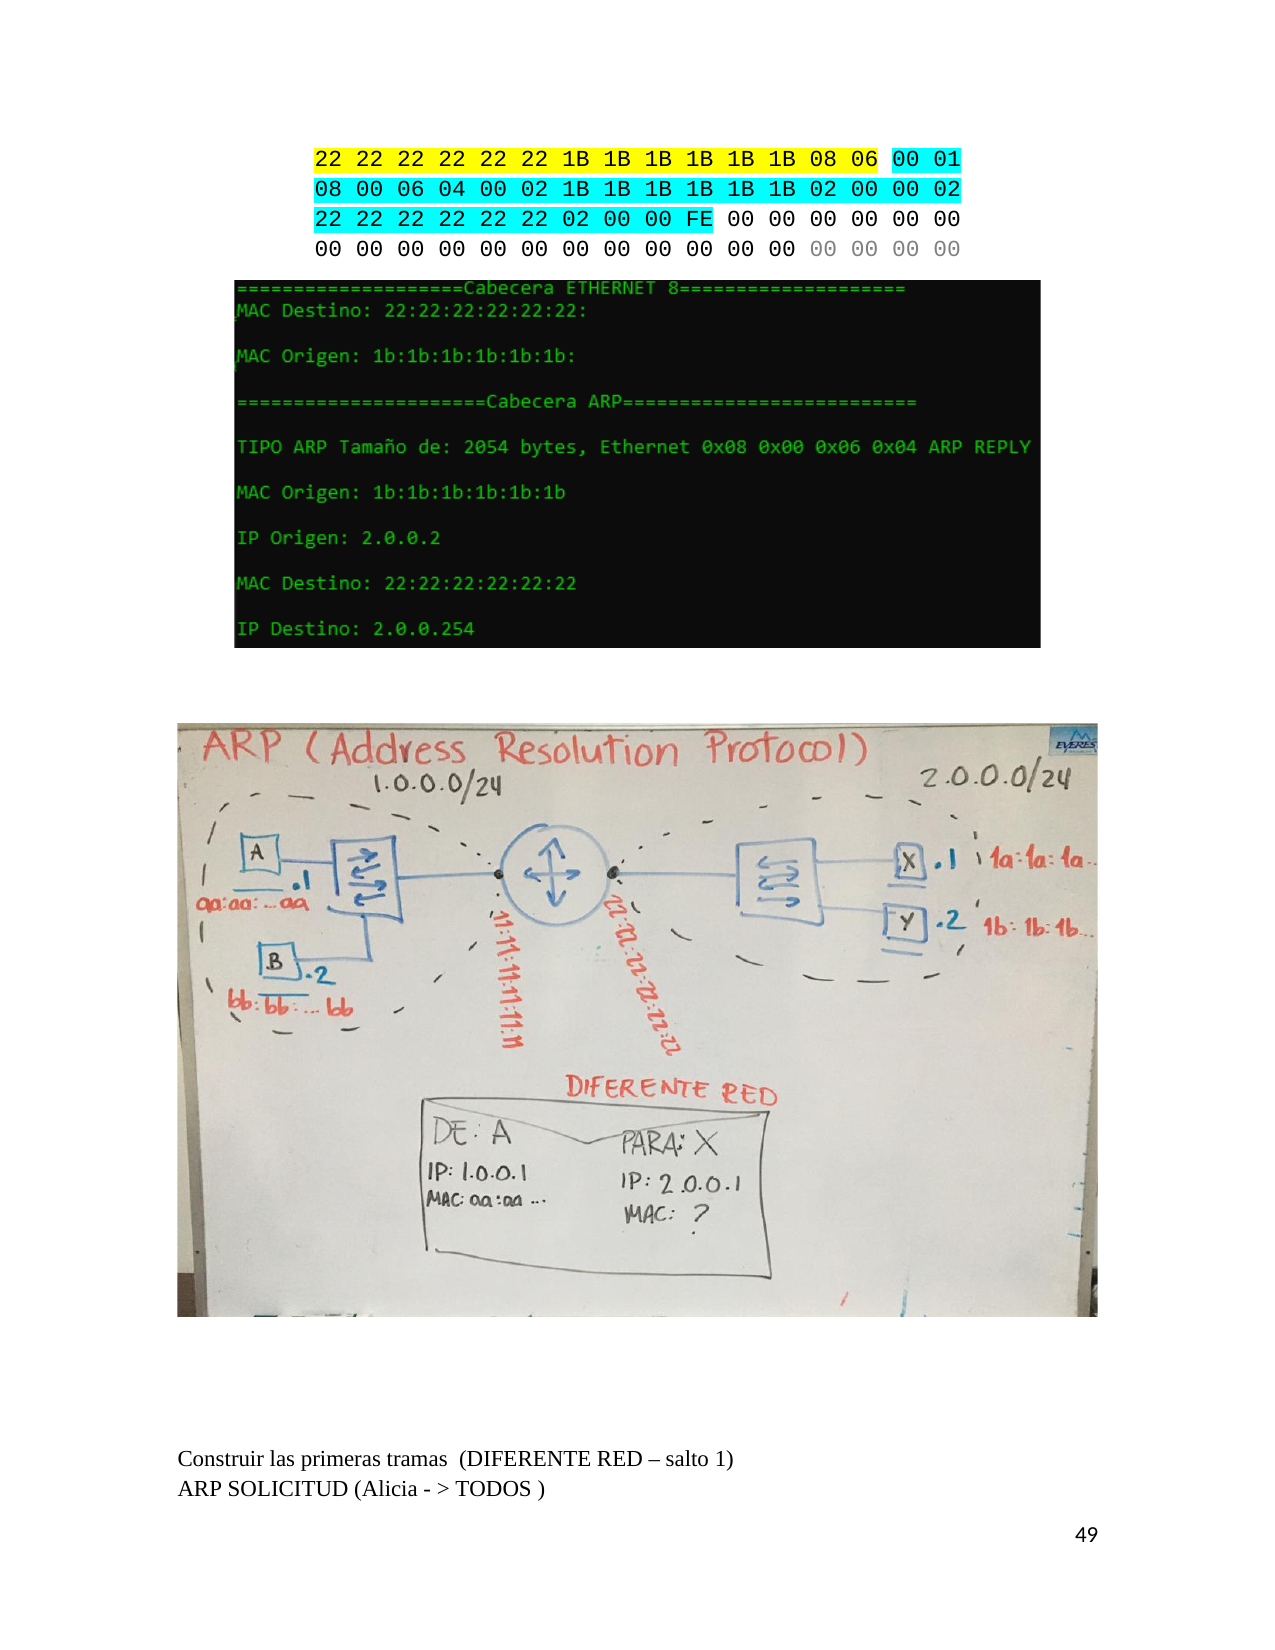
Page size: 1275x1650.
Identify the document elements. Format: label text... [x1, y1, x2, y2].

text 00 00 00 00 00 00 00 00 00 00 00 00 00 00 00 00 [177, 237, 1098, 263]
picture [177, 723, 1098, 1317]
picture [234, 280, 1041, 648]
text Construir las primeras tramas (DIFERENTE RED – salto 1) [177, 1445, 1098, 1471]
text 22 22 22 22 22 22 1B 1B 1B 1B 1B 1B 08 06 00 01 08 00 06 04 00 02 1B 1B 1B 1B 1B 1B 02 00 00 02 22 22 22 22 22 22 02 00 00 FE 00 00 00 00 00 00 [177, 148, 1098, 233]
text ARP SOLICITUD (Alicia - > TODOS ) [177, 1475, 1098, 1501]
